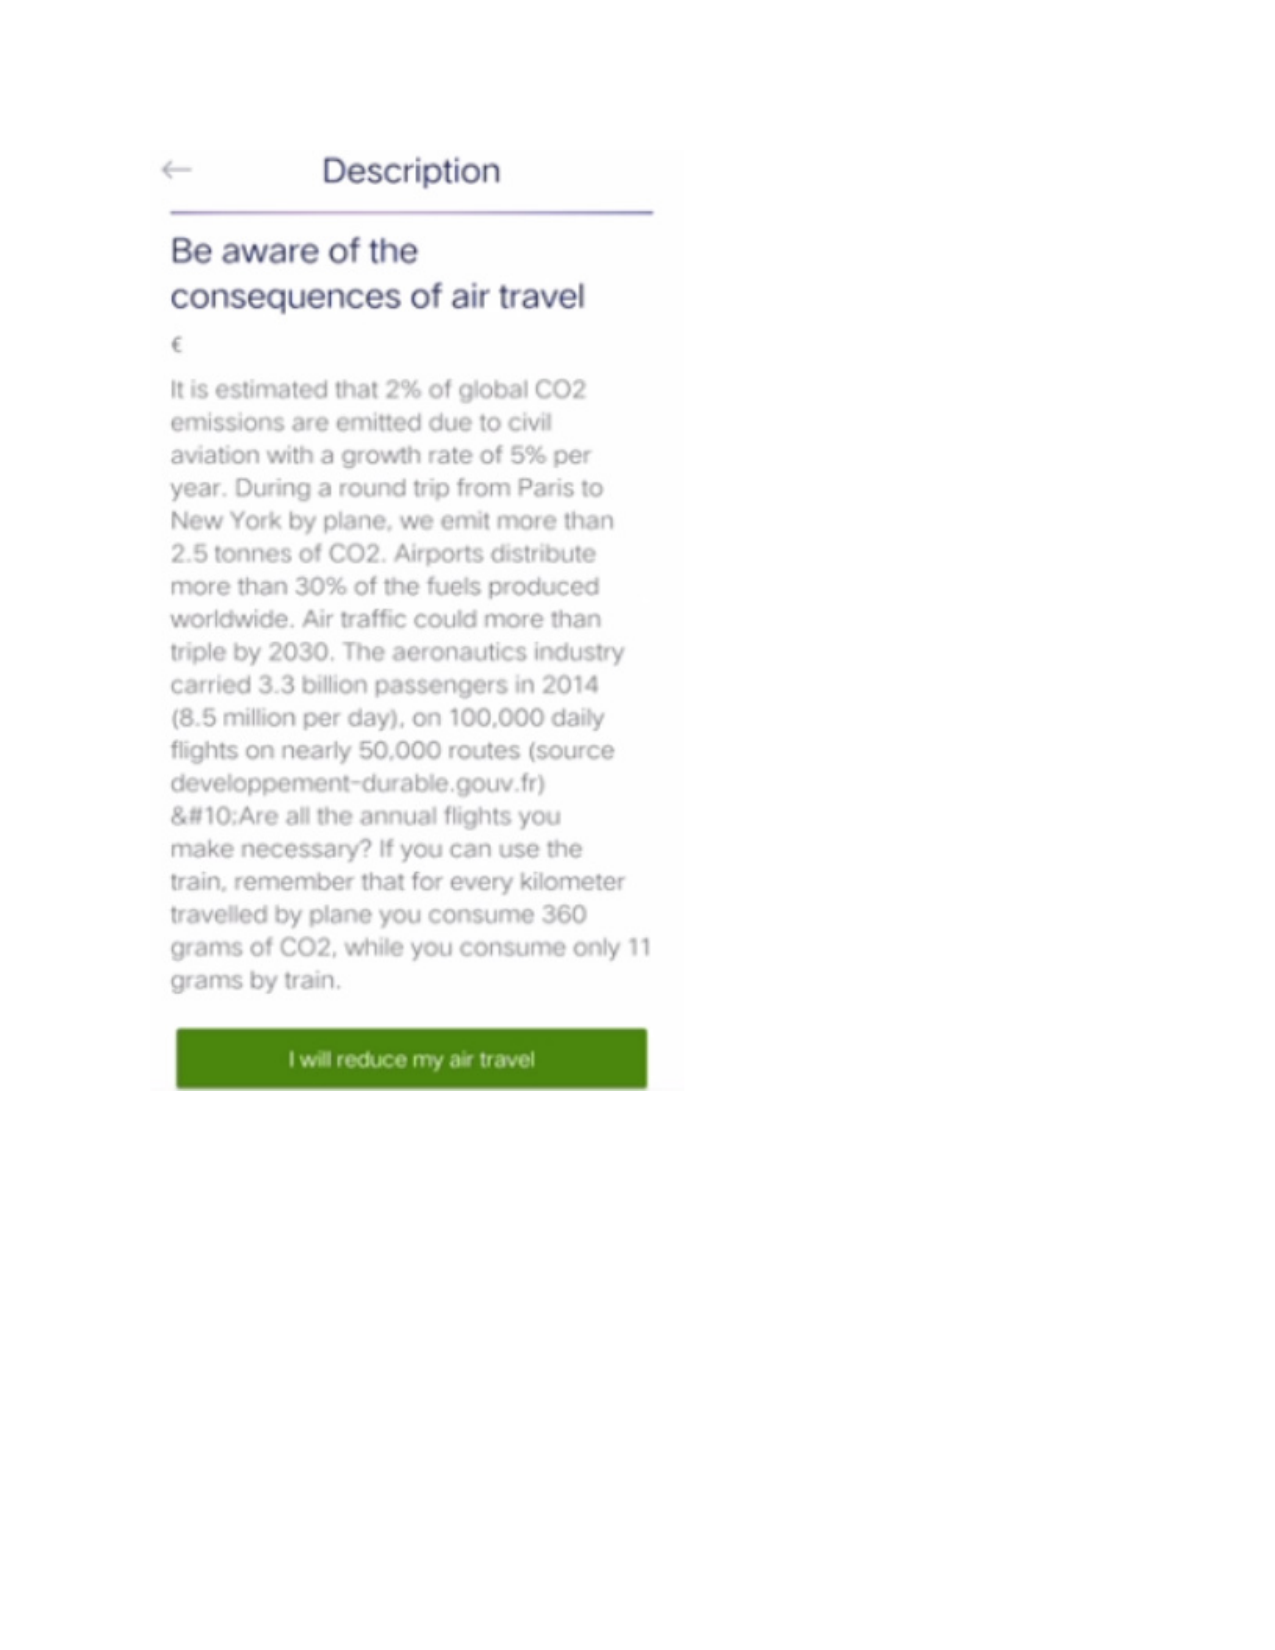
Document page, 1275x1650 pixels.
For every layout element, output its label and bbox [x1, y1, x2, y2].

picture [150, 150, 685, 1091]
